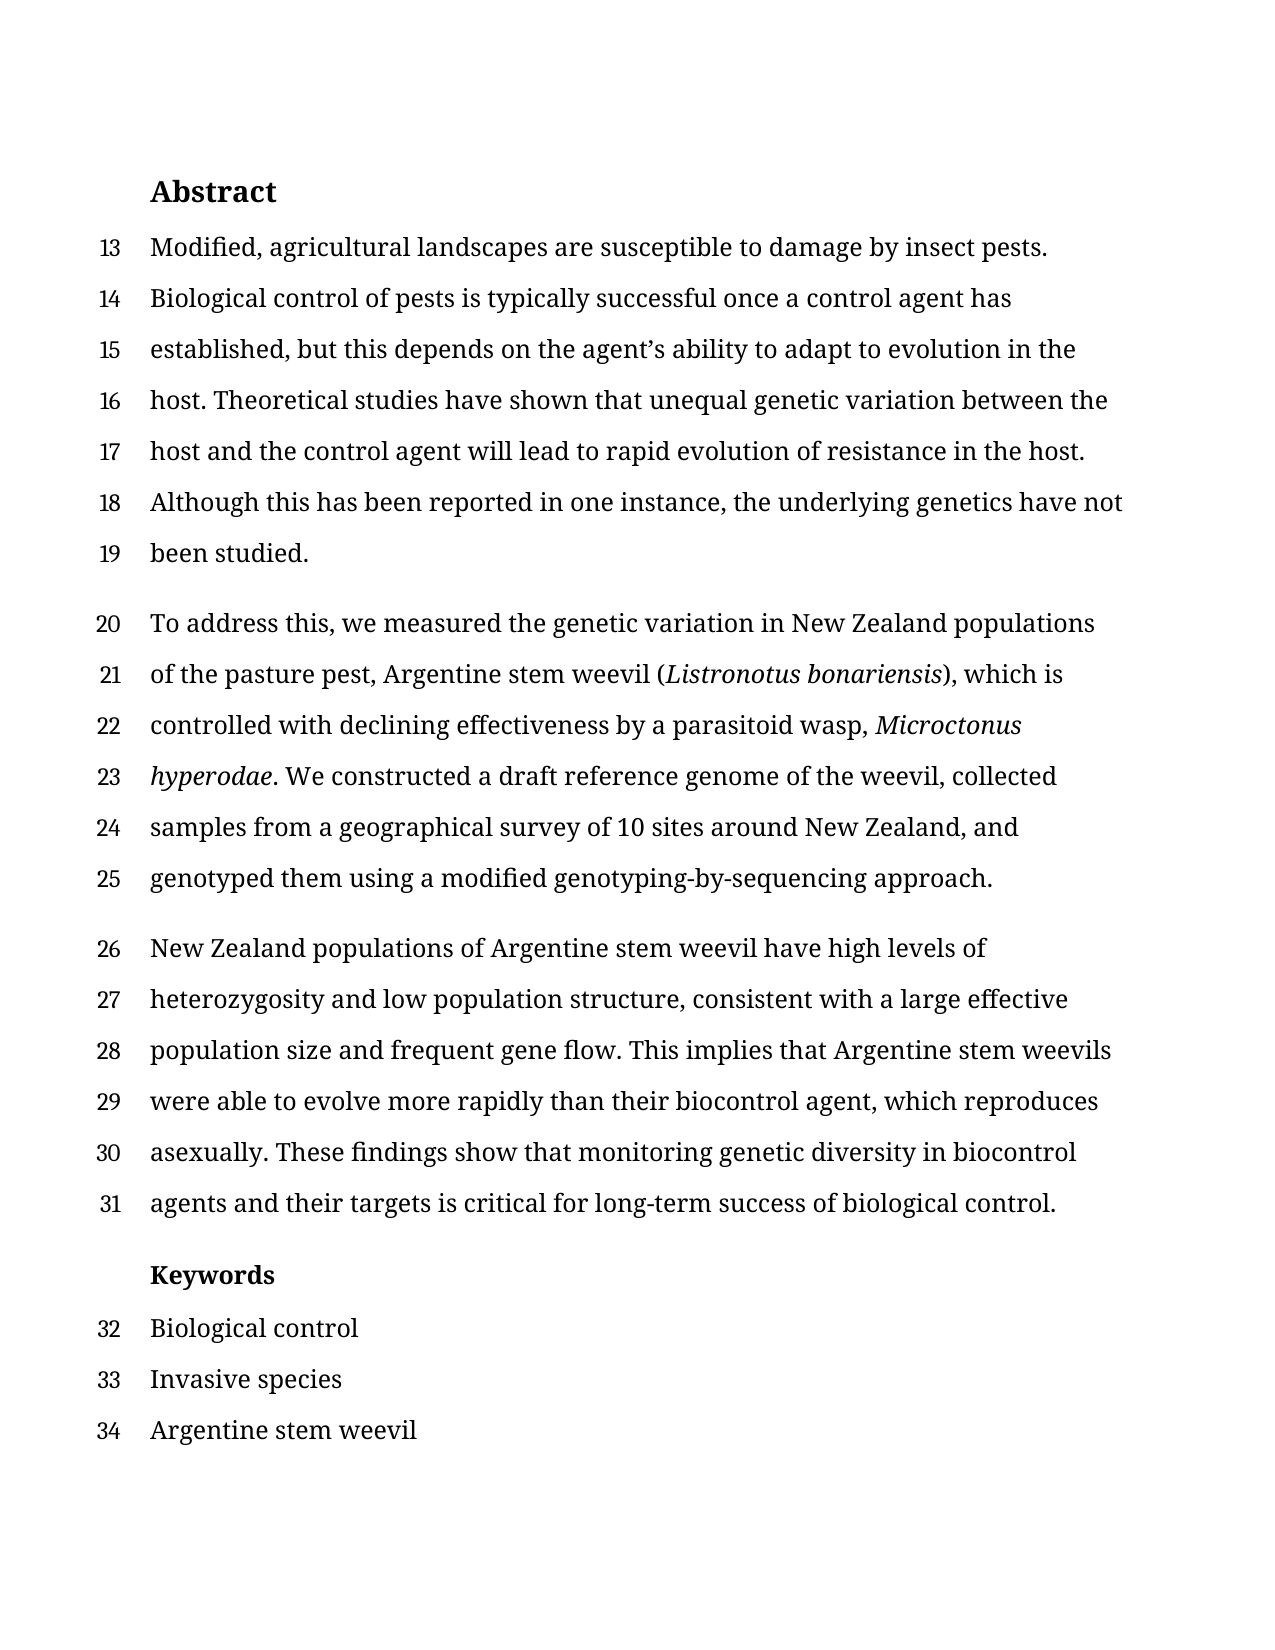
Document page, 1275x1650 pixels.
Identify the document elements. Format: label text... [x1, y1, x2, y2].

subtitle Keywords [150, 1257, 1125, 1291]
text To address this, we measured the genetic variation in New Zealand populations of the pasture pest, Argentine stem weevil (Listronotus bonariensis), which is controlled with declining effectiveness by a parasitoid wasp, Microctonus hyperodae. We constructed a draft reference genome of the weevil, collected samples from a geographical survey of 10 sites around New Zealand, and genotyped them using a modified genotyping-by-sequencing approach. [150, 605, 1125, 894]
text Modified, agricultural landscapes are susceptible to damage by insect pests. Biological control of pests is typically successful once a control agent has established, but this depends on the agent’s ability to adapt to evolution in the host. Theoretical studies have shown that unequal genetic variation between the host and the control agent will lead to rapid evolution of resistance in the host. Although this has been reported in one instance, the underlying genetics have not been studied. [150, 229, 1125, 569]
text New Zealand populations of Argentine stem weevil have high levels of heterozygosity and low population structure, consistent with a large effective population size and frequent gene flow. This implies that Argentine stem weevils were able to evolve more rapidly than their biocontrol agent, which reproduces asexually. These findings show that monitoring genetic diversity in biocontrol agents and their targets is critical for long-term success of biological control. [150, 930, 1125, 1219]
subtitle Abstract [150, 171, 1125, 211]
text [150, 1310, 1125, 1446]
